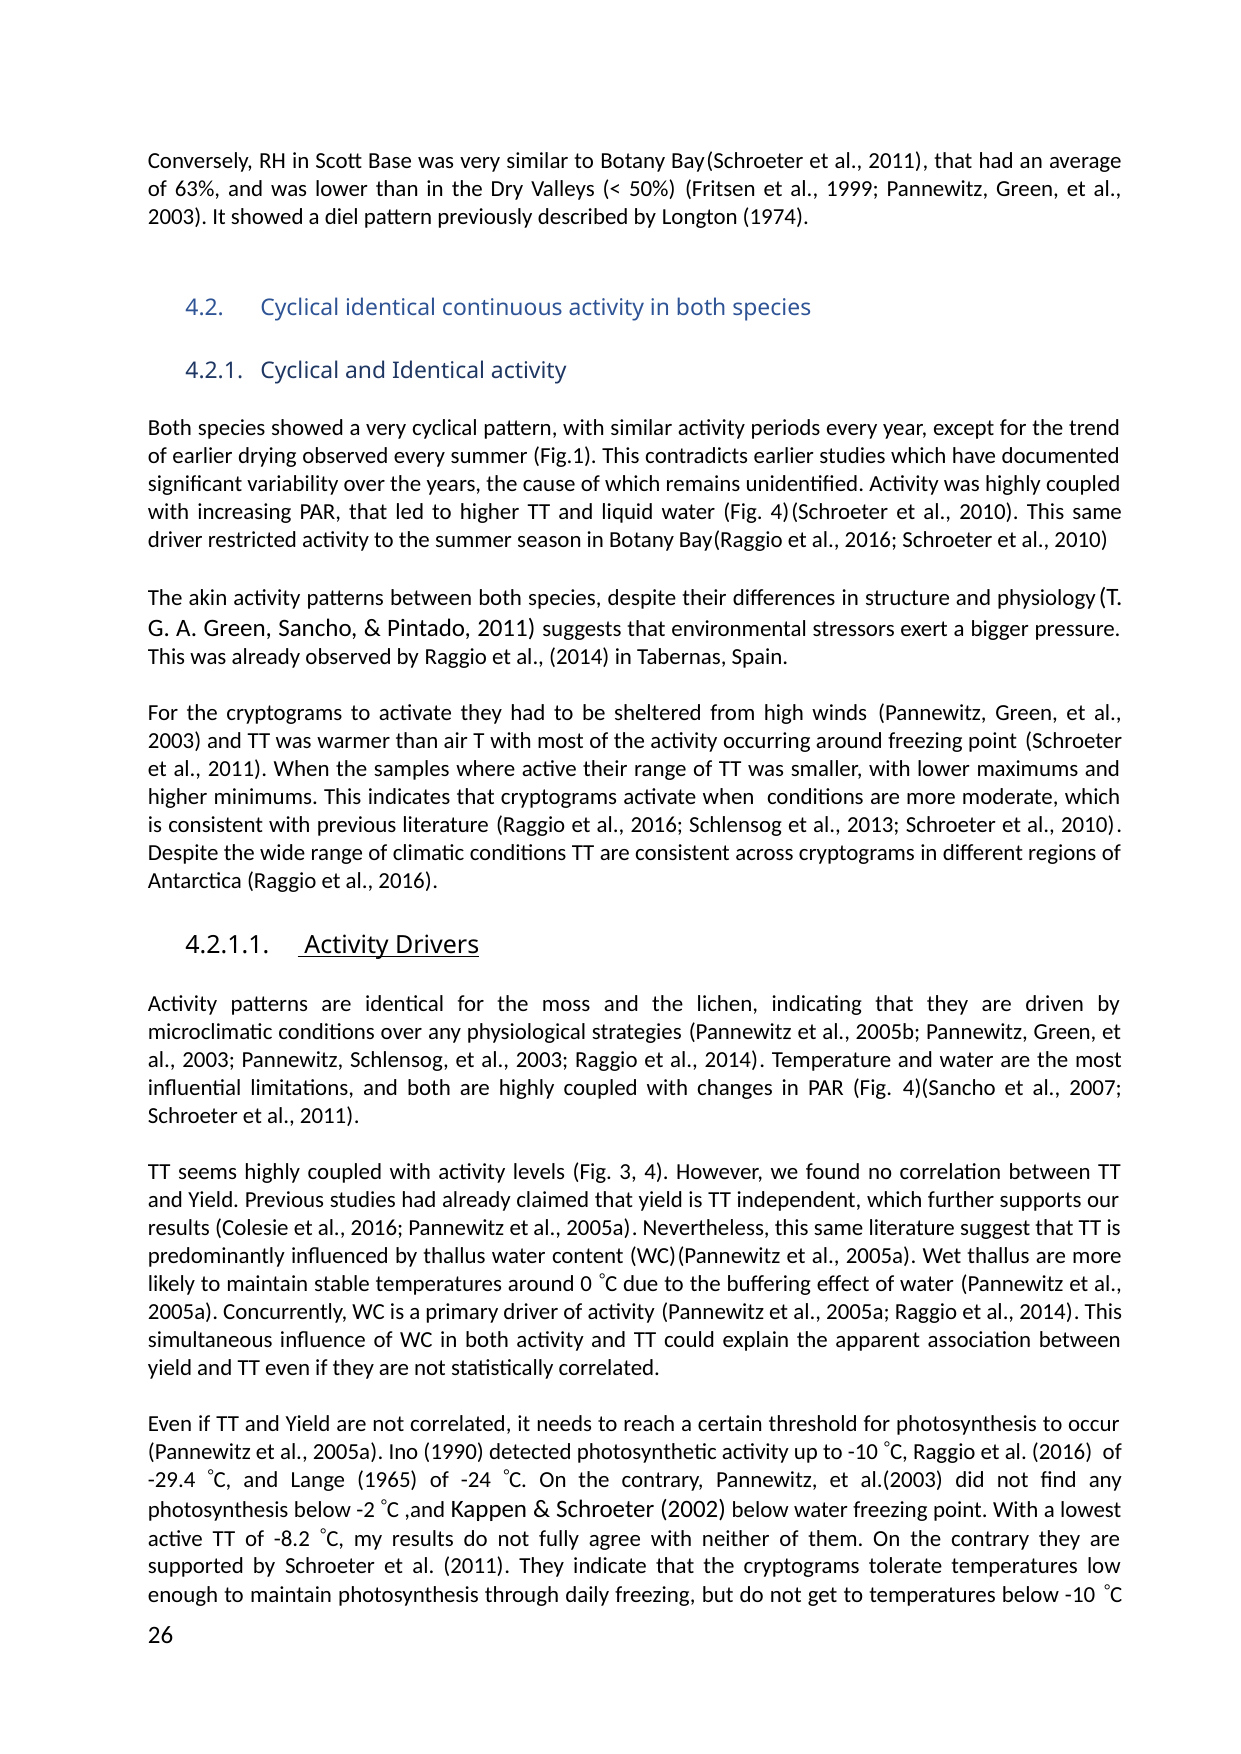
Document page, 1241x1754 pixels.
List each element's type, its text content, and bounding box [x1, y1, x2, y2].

text TT seems highly coupled with activity levels (Fig. 3, 4). However, we found no correlation between TT and Yield. Previous studies had already claimed that yield is TT independent, which further supports our results . Nevertheless, this same literature suggest that TT is predominantly influenced by thallus water content (WC). Wet thallus are more likely to maintain stable temperatures around 0 C due to the buffering effect of water . Concurrently, WC is a primary driver of activity . This simultaneous influence of WC in both activity and TT could explain the apparent association between yield and TT even if they are not statistically correlated. [148, 1157, 1122, 1381]
text Both species showed a very cyclical pattern, with similar activity periods every year, except for the trend of earlier drying observed every summer (Fig.1). This contradicts earlier studies which have documented significant variability over the years, the cause of which remains unidentified. Activity was highly coupled with increasing PAR, that led to higher TT and liquid water (Fig. 4). This same driver restricted activity to the summer season in Botany Bay [148, 413, 1122, 553]
subtitle Cyclical and Identical activity [185, 354, 1122, 385]
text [148, 1409, 1122, 1608]
text Activity patterns are identical for the moss and the lichen, indicating that they are driven by microclimatic conditions over any physiological strategies . Temperature and water are the most influential limitations, and both are highly coupled with changes in PAR (Fig. 4). [148, 989, 1122, 1129]
text The akin activity patterns between both species, despite their differences in structure and physiology suggests that environmental stressors exert a bigger pressure. This was already observed by in Tabernas, Spain. [148, 581, 1122, 670]
text For the cryptograms to activate they had to be sheltered from high winds and TT was warmer than air T with most of the activity occurring around freezing point . When the samples where active their range of TT was smaller, with lower maximums and higher minimums. This indicates that cryptograms activate when conditions are more moderate, which is consistent with previous literature . Despite the wide range of climatic conditions TT are consistent across cryptograms in different regions of Antarctica . [148, 698, 1122, 894]
list Conversely, RH in Scott Base was very similar to Botany Bay, that had an average of 63%, and was lower than in the Dry Valleys (< 50%) . It showed a diel pattern previously described by . [148, 146, 1122, 230]
subtitle Activity Drivers [185, 927, 1122, 961]
subtitle Cyclical identical continuous activity in both species [185, 290, 1122, 322]
